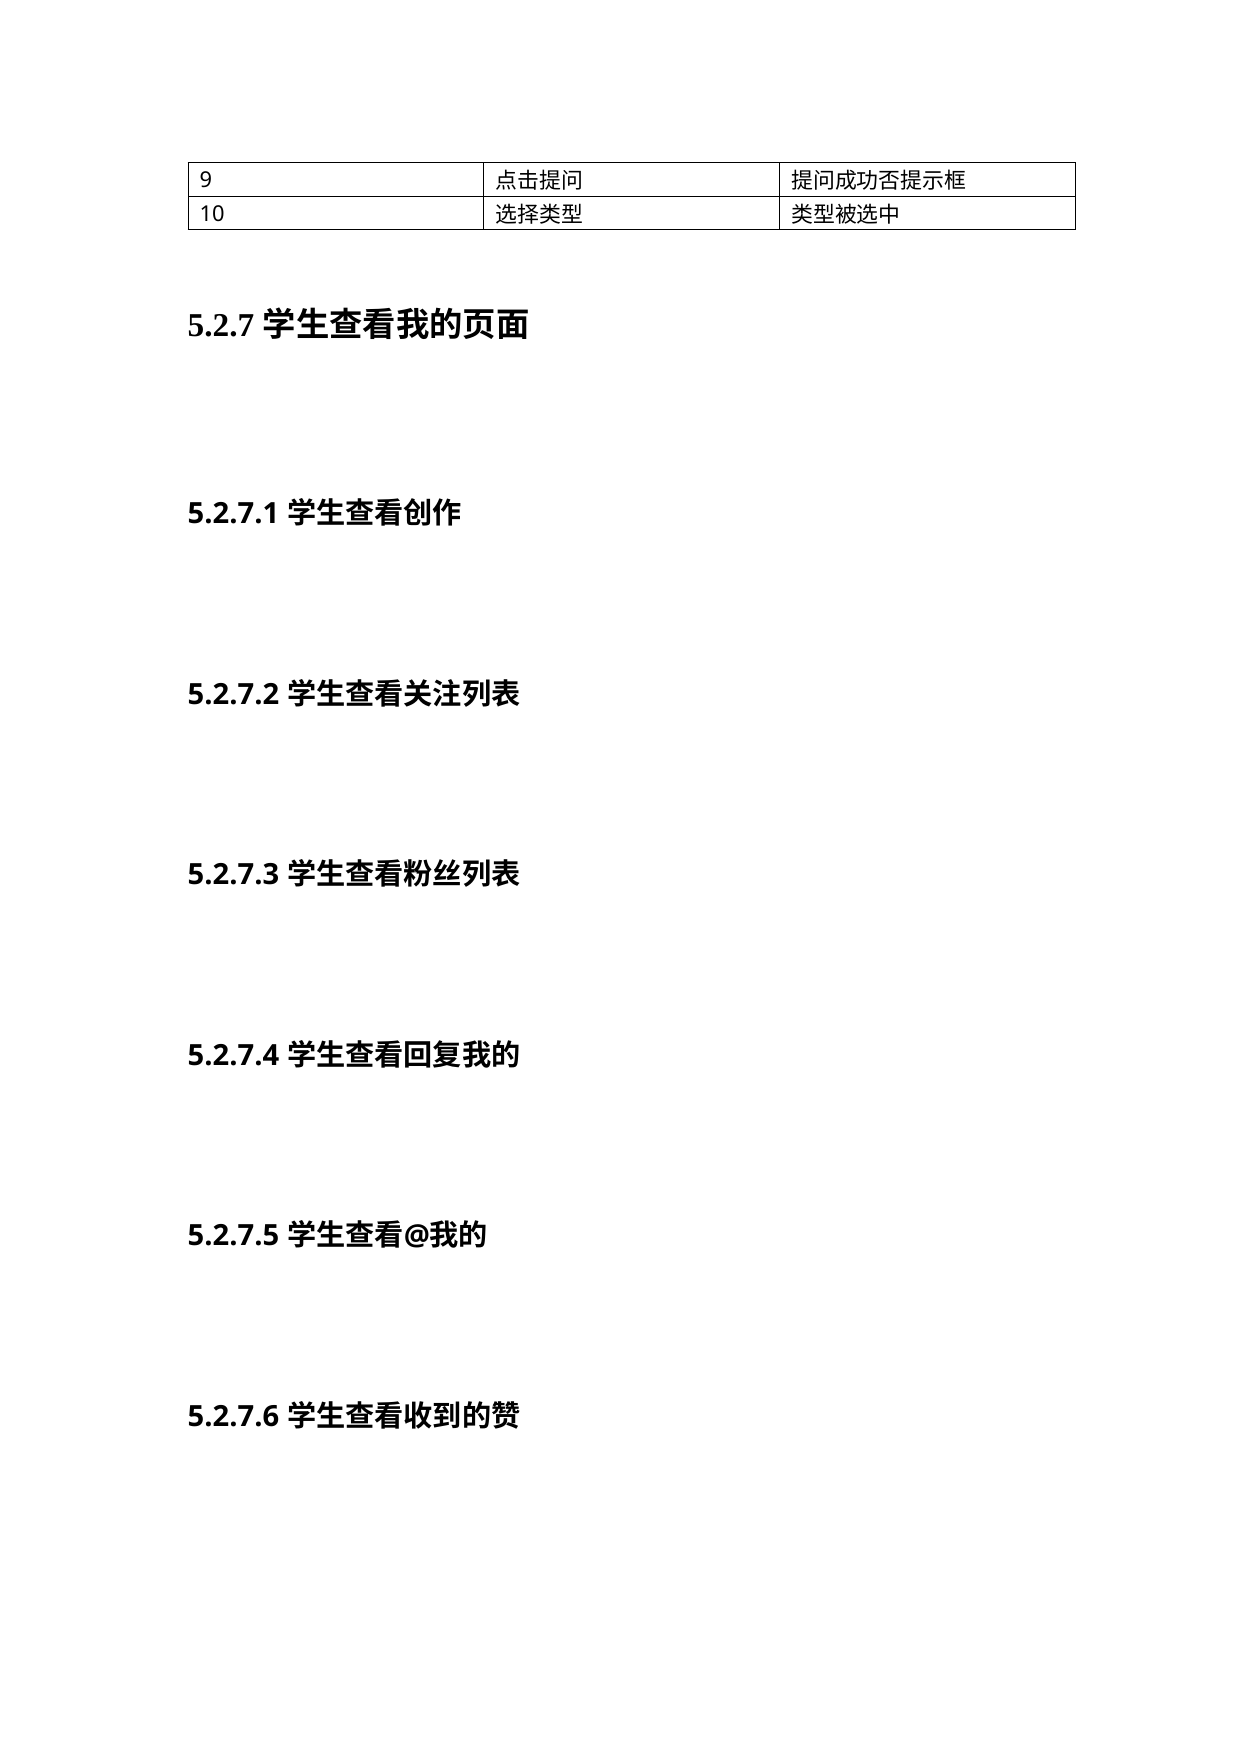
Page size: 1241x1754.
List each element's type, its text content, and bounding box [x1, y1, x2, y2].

subtitle 5.2.7.6 学生查看收到的赞 [187, 1381, 1053, 1446]
subtitle 5.2.7 学生查看我的页面 [187, 290, 1053, 355]
table_cell 选择类型 [484, 197, 779, 229]
table_cell 10 [189, 197, 483, 229]
subtitle 5.2.7.4 学生查看回复我的 [187, 1020, 1053, 1085]
table_cell 点击提问 [484, 163, 779, 196]
table_cell 提问成功否提示框 [780, 163, 1075, 196]
table_cell 9 [189, 163, 483, 196]
subtitle 5.2.7.3 学生查看粉丝列表 [187, 839, 1053, 904]
subtitle 5.2.7.5 学生查看@我的 [187, 1201, 1053, 1266]
subtitle 5.2.7.2 学生查看关注列表 [187, 659, 1053, 724]
subtitle 5.2.7.1 学生查看创作 [187, 478, 1053, 543]
table_cell 类型被选中 [780, 197, 1075, 229]
